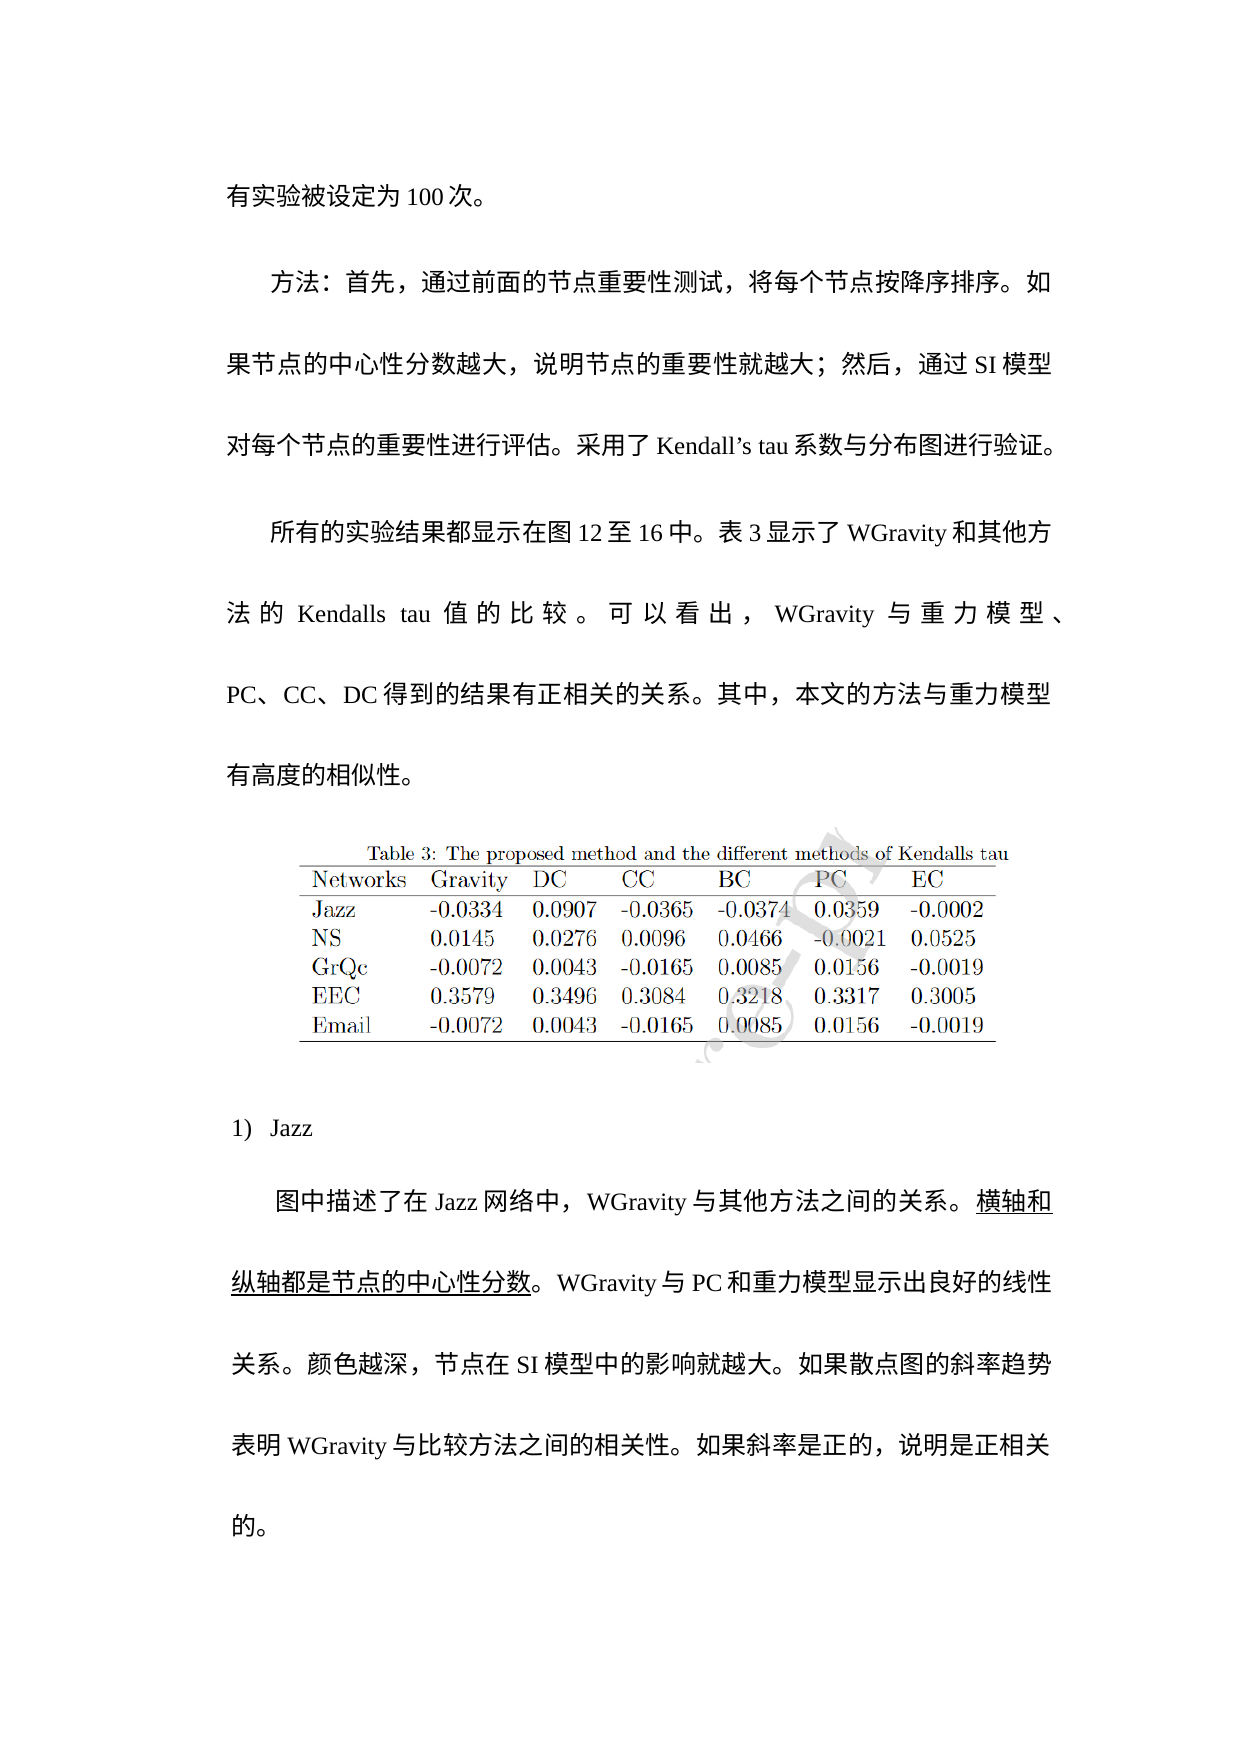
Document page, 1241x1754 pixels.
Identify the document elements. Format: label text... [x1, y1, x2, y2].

text 所有的实验结果都显示在图12至16中。表3显示了WGravity和其他方法的Kendalls tau值的比较。可以看出，WGravity与重力模型、PC、CC、DC得到的结果有正相关的关系。其中，本文的方法与重力模型有高度的相似性。 [226, 498, 1053, 806]
text 图中描述了在Jazz网络中，WGravity与其他方法之间的关系。横轴和纵轴都是节点的中心性分数。WGravity与PC和重力模型显示出良好的线性关系。颜色越深，节点在SI模型中的影响就越大。如果散点图的斜率趋势表明WGravity与比较方法之间的相关性。如果斜率是正的，说明是正相关的。 [231, 1167, 1053, 1557]
list Jazz [231, 1111, 1053, 1144]
picture [281, 827, 1041, 1063]
text 方法：首先，通过前面的节点重要性测试，将每个节点按降序排序。如果节点的中心性分数越大，说明节点的重要性就越大；然后，通过SI模型对每个节点的重要性进行评估。采用了Kendall’s tau系数与分布图进行验证。 [226, 248, 1053, 476]
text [226, 162, 1053, 227]
